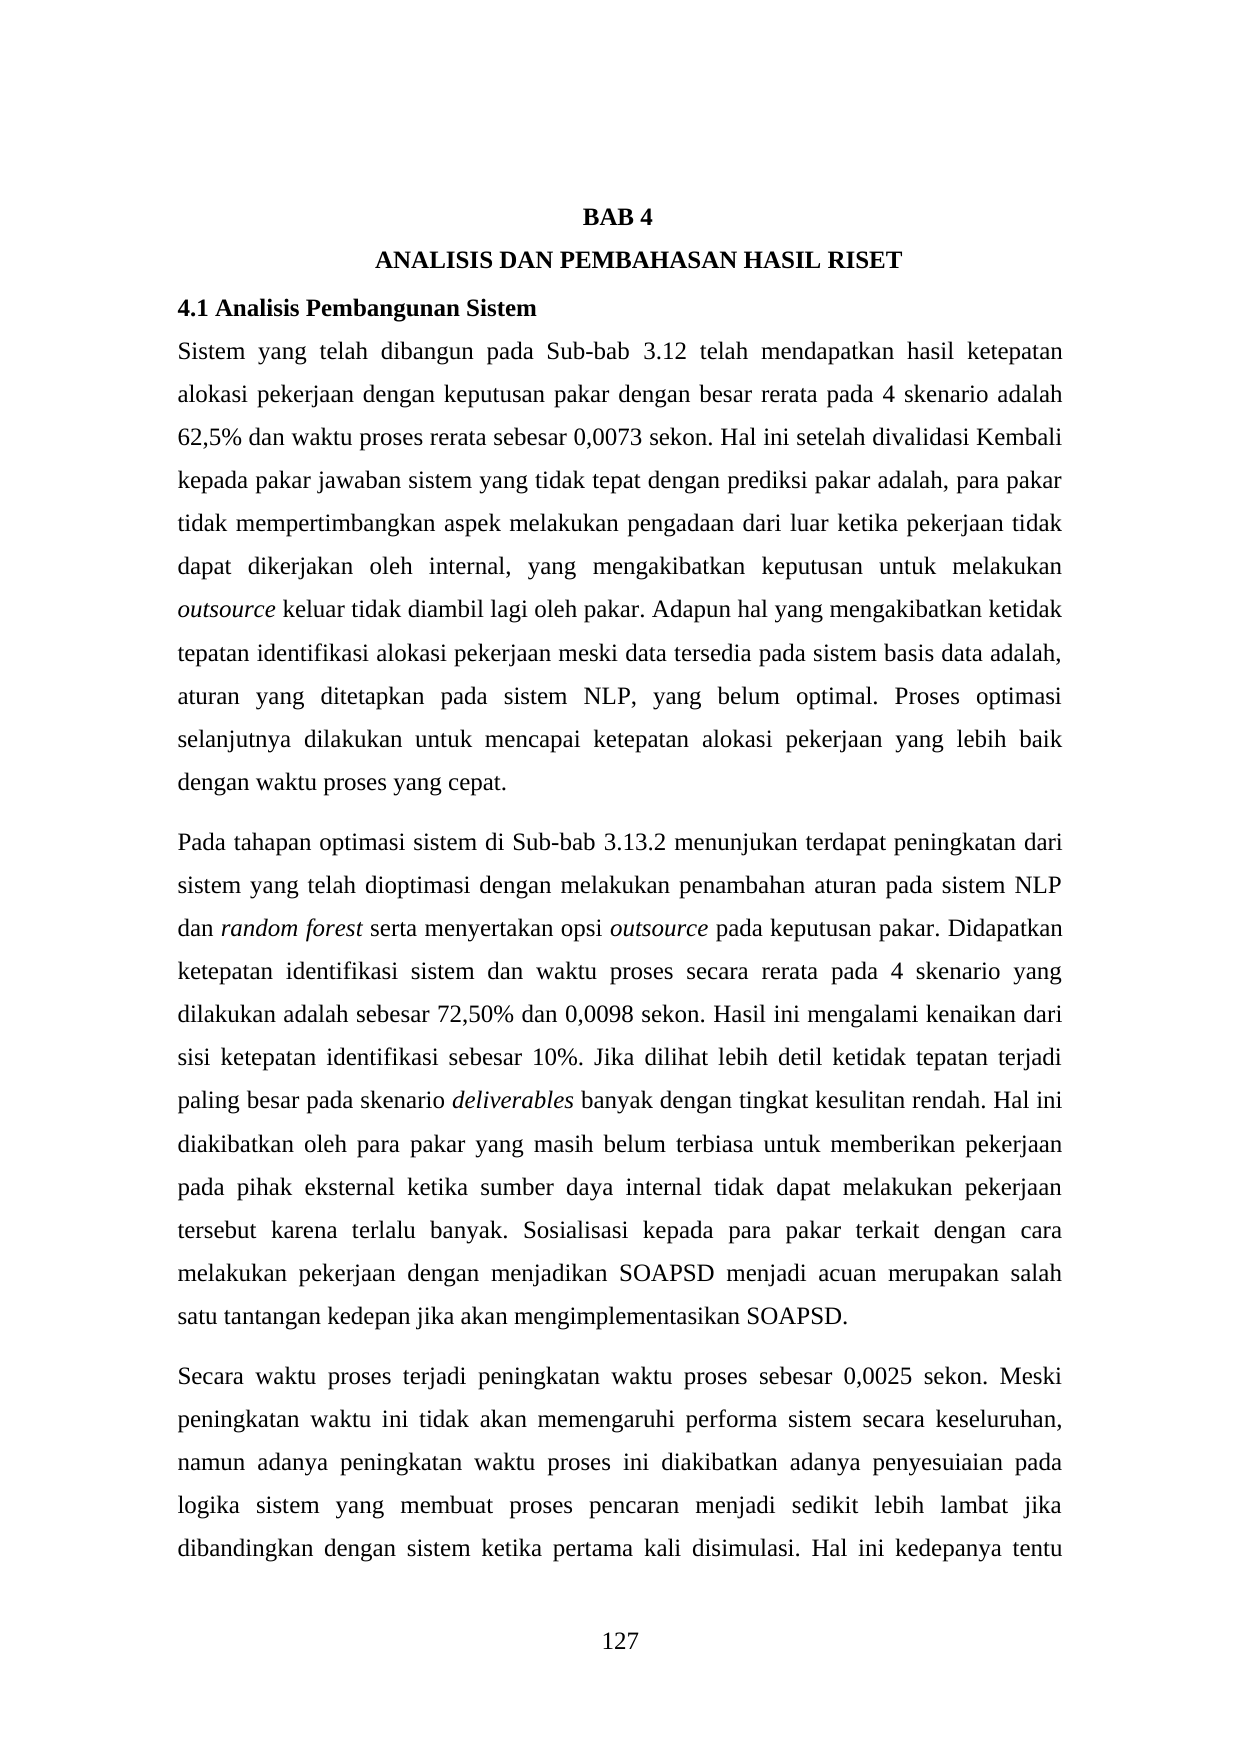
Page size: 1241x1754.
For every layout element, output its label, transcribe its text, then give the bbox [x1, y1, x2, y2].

subtitle ANALISIS DAN PEMBAHASAN HASIL RISET [177, 202, 1063, 274]
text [177, 1361, 1063, 1562]
text Sistem yang telah dibangun pada Sub-bab 3.12 telah mendapatkan hasil ketepatan alokasi pekerjaan dengan keputusan pakar dengan besar rerata pada 4 skenario adalah 62,5% dan waktu proses rerata sebesar 0,0073 sekon. Hal ini setelah divalidasi Kembali kepada pakar jawaban sistem yang tidak tepat dengan prediksi pakar adalah, para pakar tidak mempertimbangkan aspek melakukan pengadaan dari luar ketika pekerjaan tidak dapat dikerjakan oleh internal, yang mengakibatkan keputusan untuk melakukan outsource keluar tidak diambil lagi oleh pakar. Adapun hal yang mengakibatkan ketidak tepatan identifikasi alokasi pekerjaan meski data tersedia pada sistem basis data adalah, aturan yang ditetapkan pada sistem NLP, yang belum optimal. Proses optimasi selanjutnya dilakukan untuk mencapai ketepatan alokasi pekerjaan yang lebih baik dengan waktu proses yang cepat. [177, 336, 1063, 796]
text Pada tahapan optimasi sistem di Sub-bab 3.13.2 menunjukan terdapat peningkatan dari sistem yang telah dioptimasi dengan melakukan penambahan aturan pada sistem NLP dan random forest serta menyertakan opsi outsource pada keputusan pakar. Didapatkan ketepatan identifikasi sistem dan waktu proses secara rerata pada 4 skenario yang dilakukan adalah sebesar 72,50% dan 0,0098 sekon. Hasil ini mengalami kenaikan dari sisi ketepatan identifikasi sebesar 10%. Jika dilihat lebih detil ketidak tepatan terjadi paling besar pada skenario deliverables banyak dengan tingkat kesulitan rendah. Hal ini diakibatkan oleh para pakar yang masih belum terbiasa untuk memberikan pekerjaan pada pihak eksternal ketika sumber daya internal tidak dapat melakukan pekerjaan tersebut karena terlalu banyak. Sosialisasi kepada para pakar terkait dengan cara melakukan pekerjaan dengan menjadikan SOAPSD menjadi acuan merupakan salah satu tantangan kedepan jika akan mengimplementasikan SOAPSD. [177, 827, 1063, 1330]
subtitle Analisis Pembangunan Sistem [177, 293, 1063, 321]
